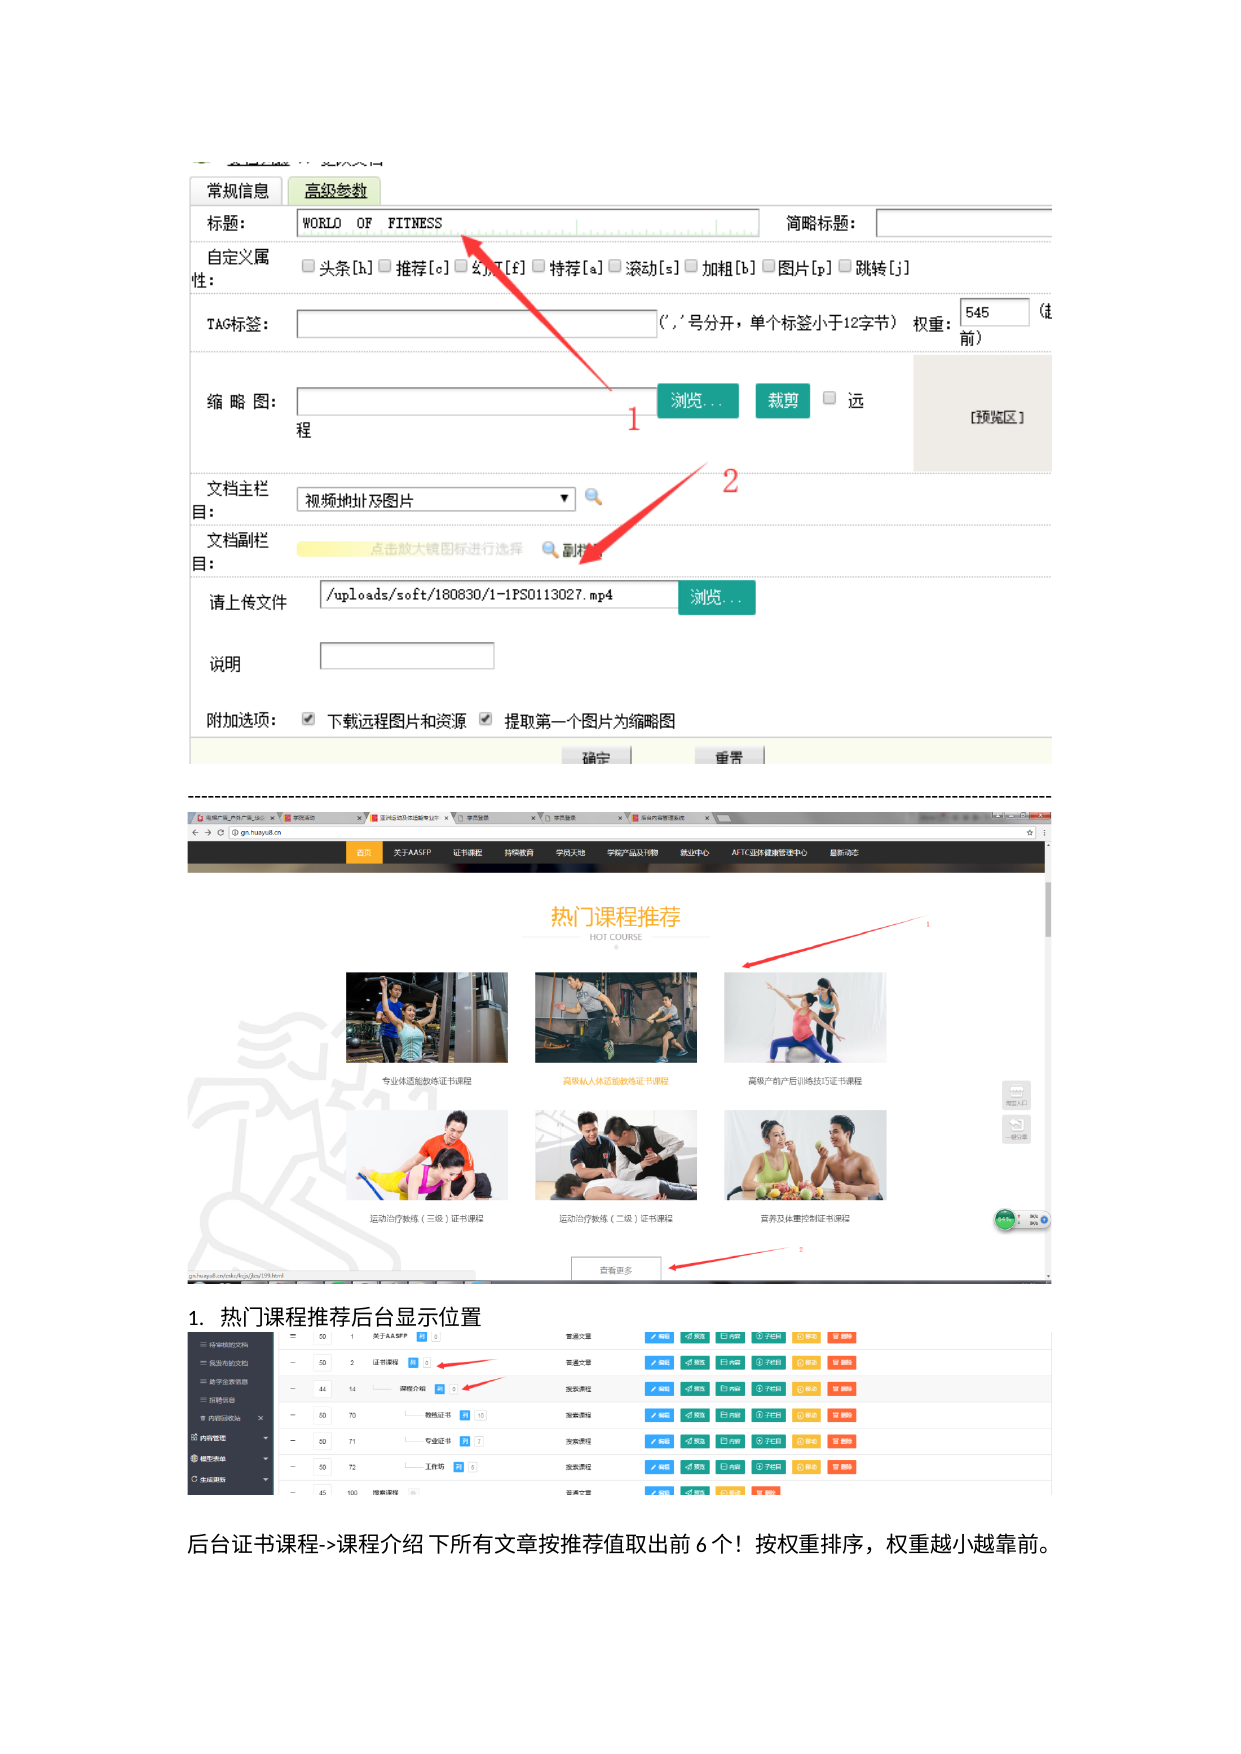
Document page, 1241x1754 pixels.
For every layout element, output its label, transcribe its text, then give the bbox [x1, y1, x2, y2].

list 热门课程推荐后台显示位置 [187, 1299, 1053, 1332]
list --------------------------------------------------------------------------------------------------------------------------------- [187, 779, 1053, 812]
picture [187, 812, 1052, 1284]
picture [187, 1332, 1053, 1495]
picture [187, 162, 1052, 764]
list 后台证书课程->课程介绍 下所有文章按推荐值取出前6个！按权重排序，权重越小越靠前。 [187, 1527, 1053, 1559]
